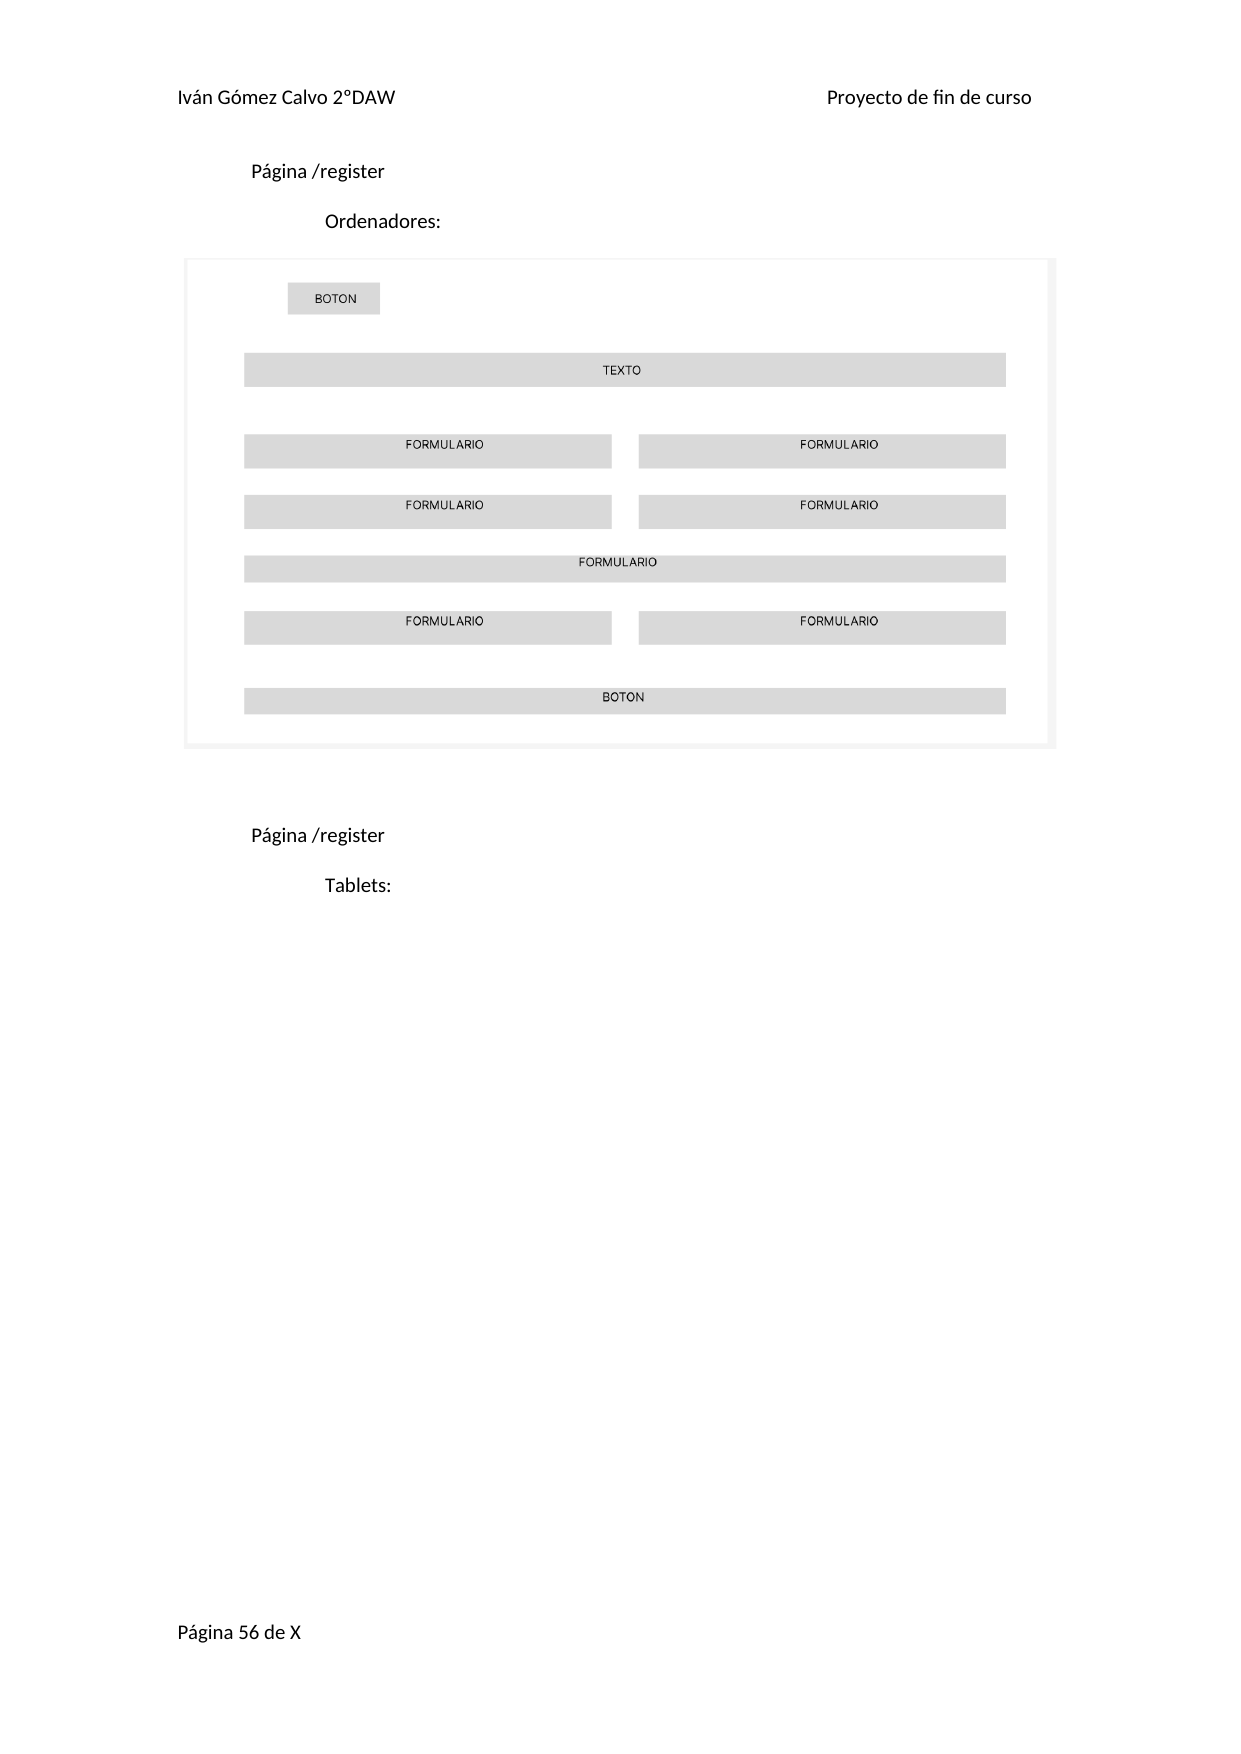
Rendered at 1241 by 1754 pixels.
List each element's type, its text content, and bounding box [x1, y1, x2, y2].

picture [183, 258, 1057, 749]
text Ordenadores: [177, 208, 1063, 233]
text Página /register [177, 158, 1063, 183]
text Página /register [177, 823, 1063, 848]
text Tablets: [177, 873, 1063, 898]
